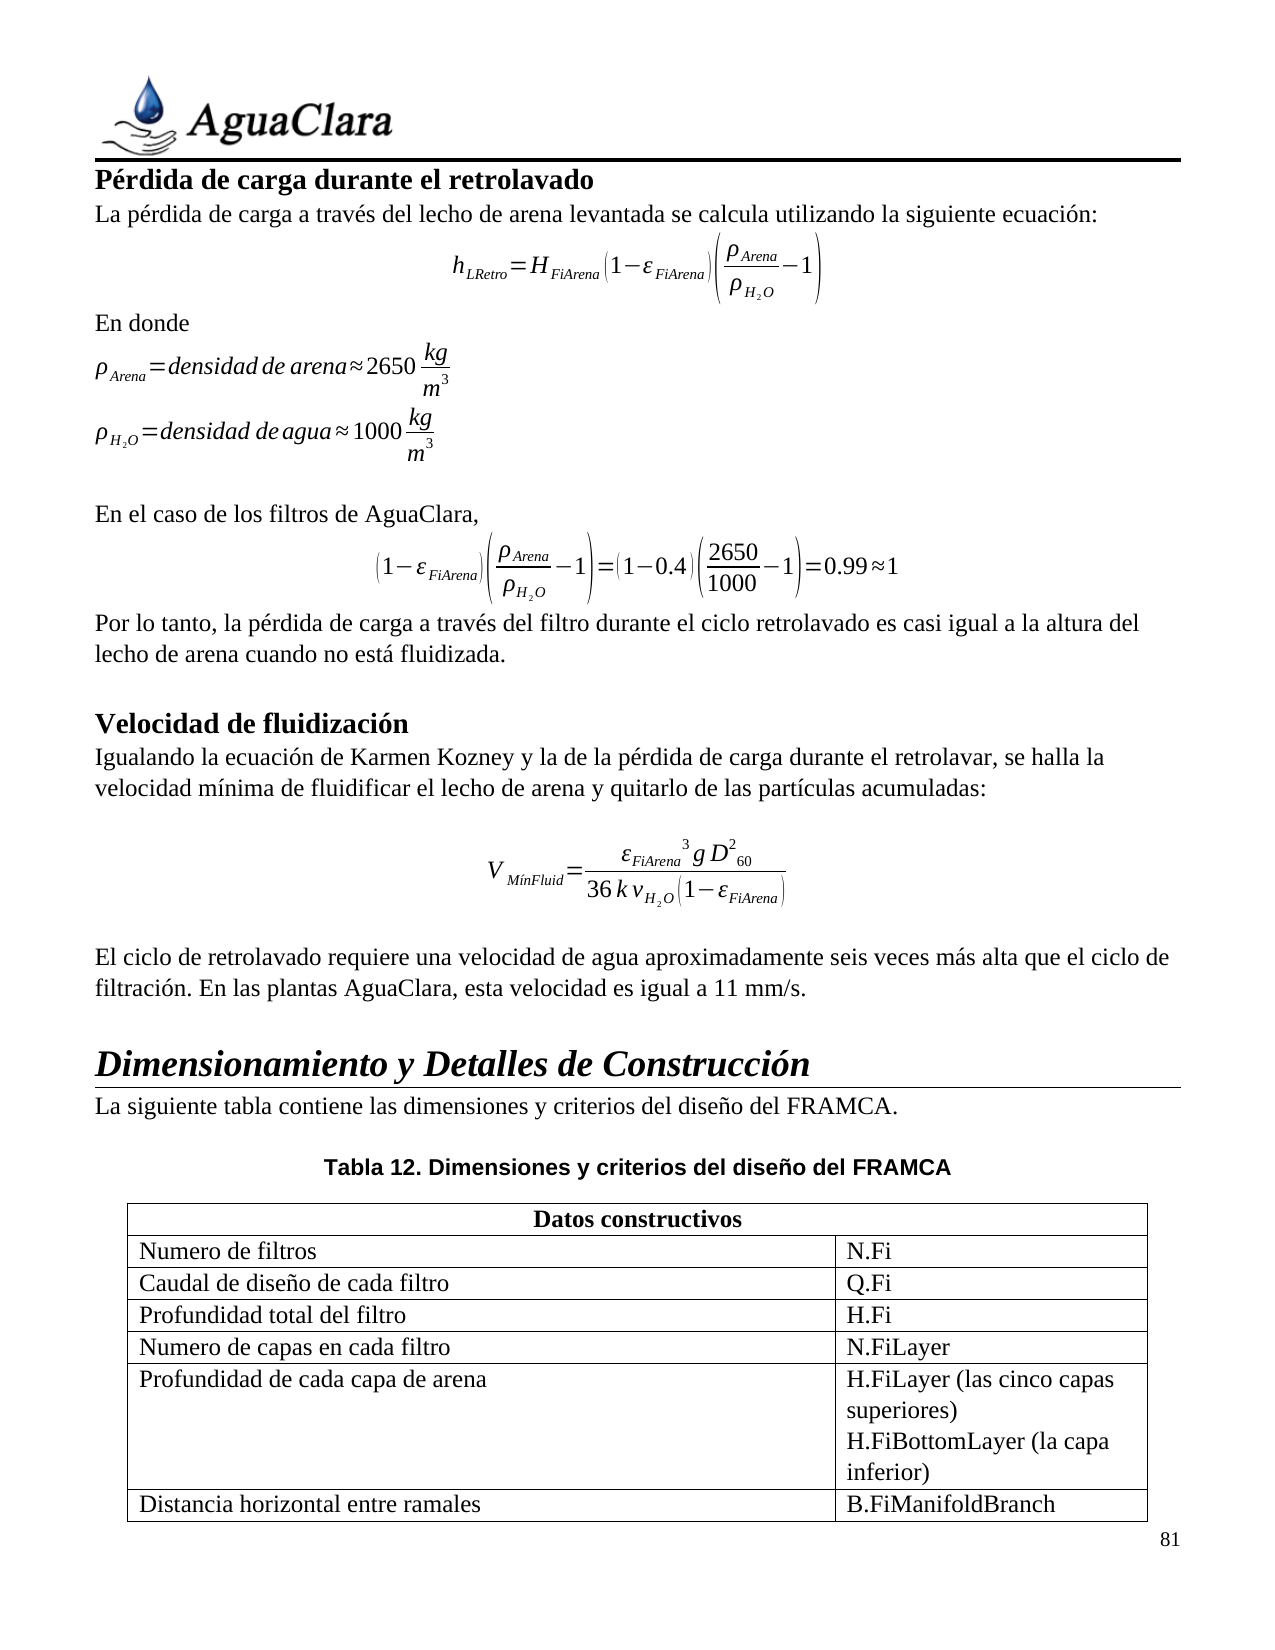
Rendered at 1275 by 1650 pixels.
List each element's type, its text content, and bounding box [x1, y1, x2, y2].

text La pérdida de carga a través del lecho de arena levantada se calcula utilizando la siguiente ecuación: [94, 199, 1181, 227]
table_header Datos constructivos [128, 1204, 1147, 1235]
text El ciclo de retrolavado requiere una velocidad de agua aproximadamente seis veces más alta que el ciclo de filtración. En las plantas AguaClara, esta velocidad es igual a 11 mm/s. [94, 942, 1181, 1002]
table_cell Numero de capas en cada filtro [128, 1332, 835, 1363]
text Por lo tanto, la pérdida de carga a través del filtro durante el ciclo retrolavado es casi igual a la altura del lecho de arena cuando no está fluidizada. [94, 608, 1181, 668]
subtitle Pérdida de carga durante el retrolavado [94, 162, 1181, 196]
table_cell Q.Fi [836, 1268, 1147, 1299]
subtitle Velocidad de fluidización [94, 706, 1181, 739]
picture [94, 75, 412, 158]
table_cell Caudal de diseño de cada filtro [128, 1268, 835, 1299]
text En donde [94, 308, 1181, 336]
text En el caso de los filtros de AguaClara, [94, 499, 1181, 528]
table_cell H.FiLayer (las cinco capas superiores) H.FiBottomLayer (la capa inferior) [836, 1364, 1147, 1488]
table_cell Distancia horizontal entre ramales [128, 1490, 835, 1521]
table_cell H.Fi [836, 1300, 1147, 1331]
subtitle Dimensionamiento y Detalles de Construcción [94, 1042, 1181, 1088]
table_cell B.FiManifoldBranch [836, 1490, 1147, 1521]
table_cell N.Fi [836, 1236, 1147, 1267]
table_cell Numero de filtros [128, 1236, 835, 1267]
table_cell Profundidad de cada capa de arena [128, 1364, 835, 1488]
text La siguiente tabla contiene las dimensiones y criterios del diseño del FRAMCA. [94, 1091, 1181, 1120]
text Igualando la ecuación de Karmen Kozney y la de la pérdida de carga durante el retrolavar, se halla la velocidad mínima de fluidificar el lecho de arena y quitarlo de las partículas acumuladas: [94, 742, 1181, 802]
table_cell N.FiLayer [836, 1332, 1147, 1363]
table_cell Profundidad total del filtro [128, 1300, 835, 1331]
